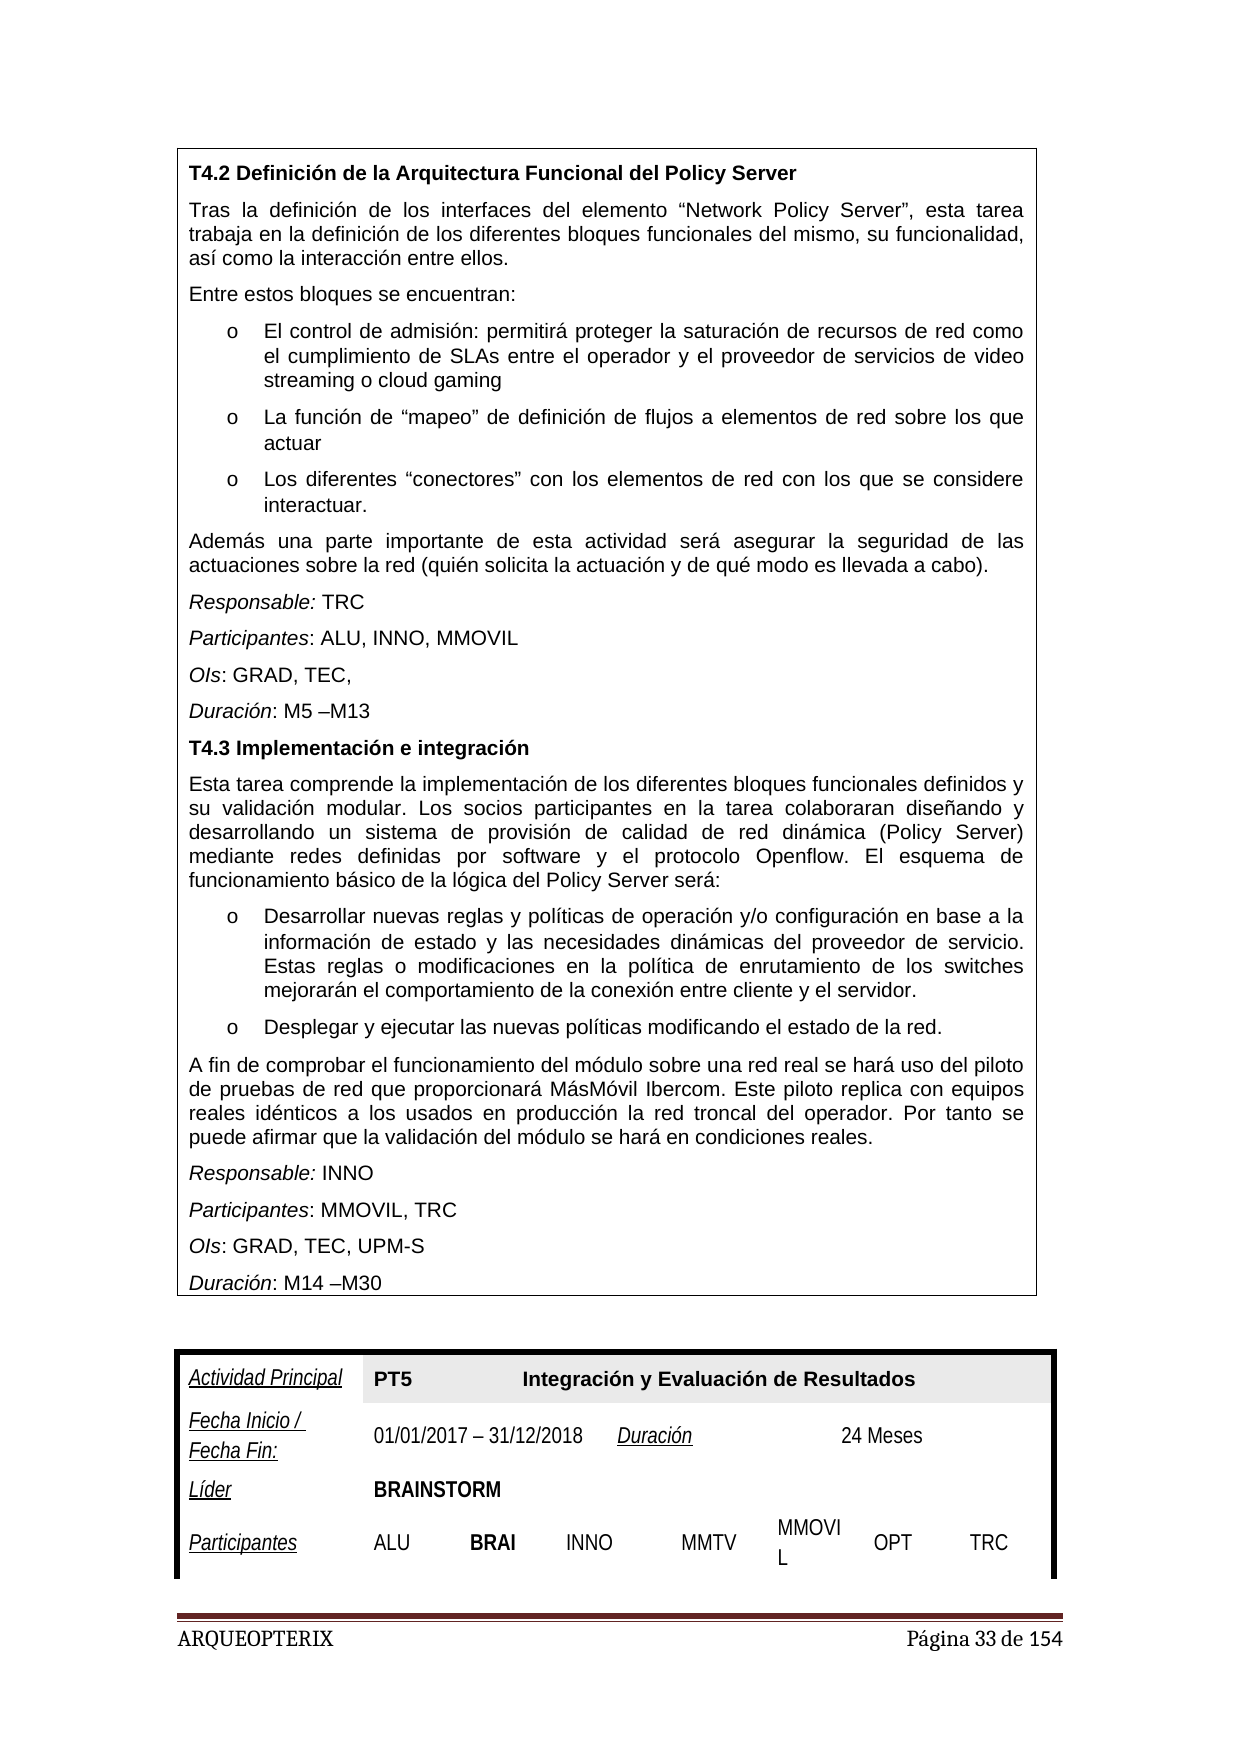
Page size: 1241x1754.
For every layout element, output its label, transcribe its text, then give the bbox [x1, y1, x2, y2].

table_cell 01/01/2017 – 31/12/2018 [363, 1403, 606, 1471]
table_cell TRC [958, 1510, 1051, 1579]
table_cell INNO [555, 1510, 670, 1579]
table_cell BRAINSTORM [363, 1471, 1051, 1510]
table_cell ALU [363, 1510, 458, 1579]
table_cell OPT [862, 1510, 958, 1579]
table_header Integración y Evaluación de Resultados [511, 1355, 1051, 1403]
table_header PT5 [363, 1355, 511, 1403]
table_cell Participantes [180, 1510, 362, 1579]
table_cell MMTV [670, 1510, 766, 1579]
table_cell Duración [606, 1403, 830, 1471]
table_cell Fecha Inicio / Fecha Fin: [180, 1403, 362, 1471]
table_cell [178, 149, 1036, 1294]
table_cell 24 Meses [830, 1403, 1051, 1471]
table_cell MMOVIL [766, 1510, 862, 1579]
table_cell Líder [180, 1471, 362, 1510]
table_cell BRAI [459, 1510, 554, 1579]
table_header Actividad Principal [180, 1355, 362, 1403]
